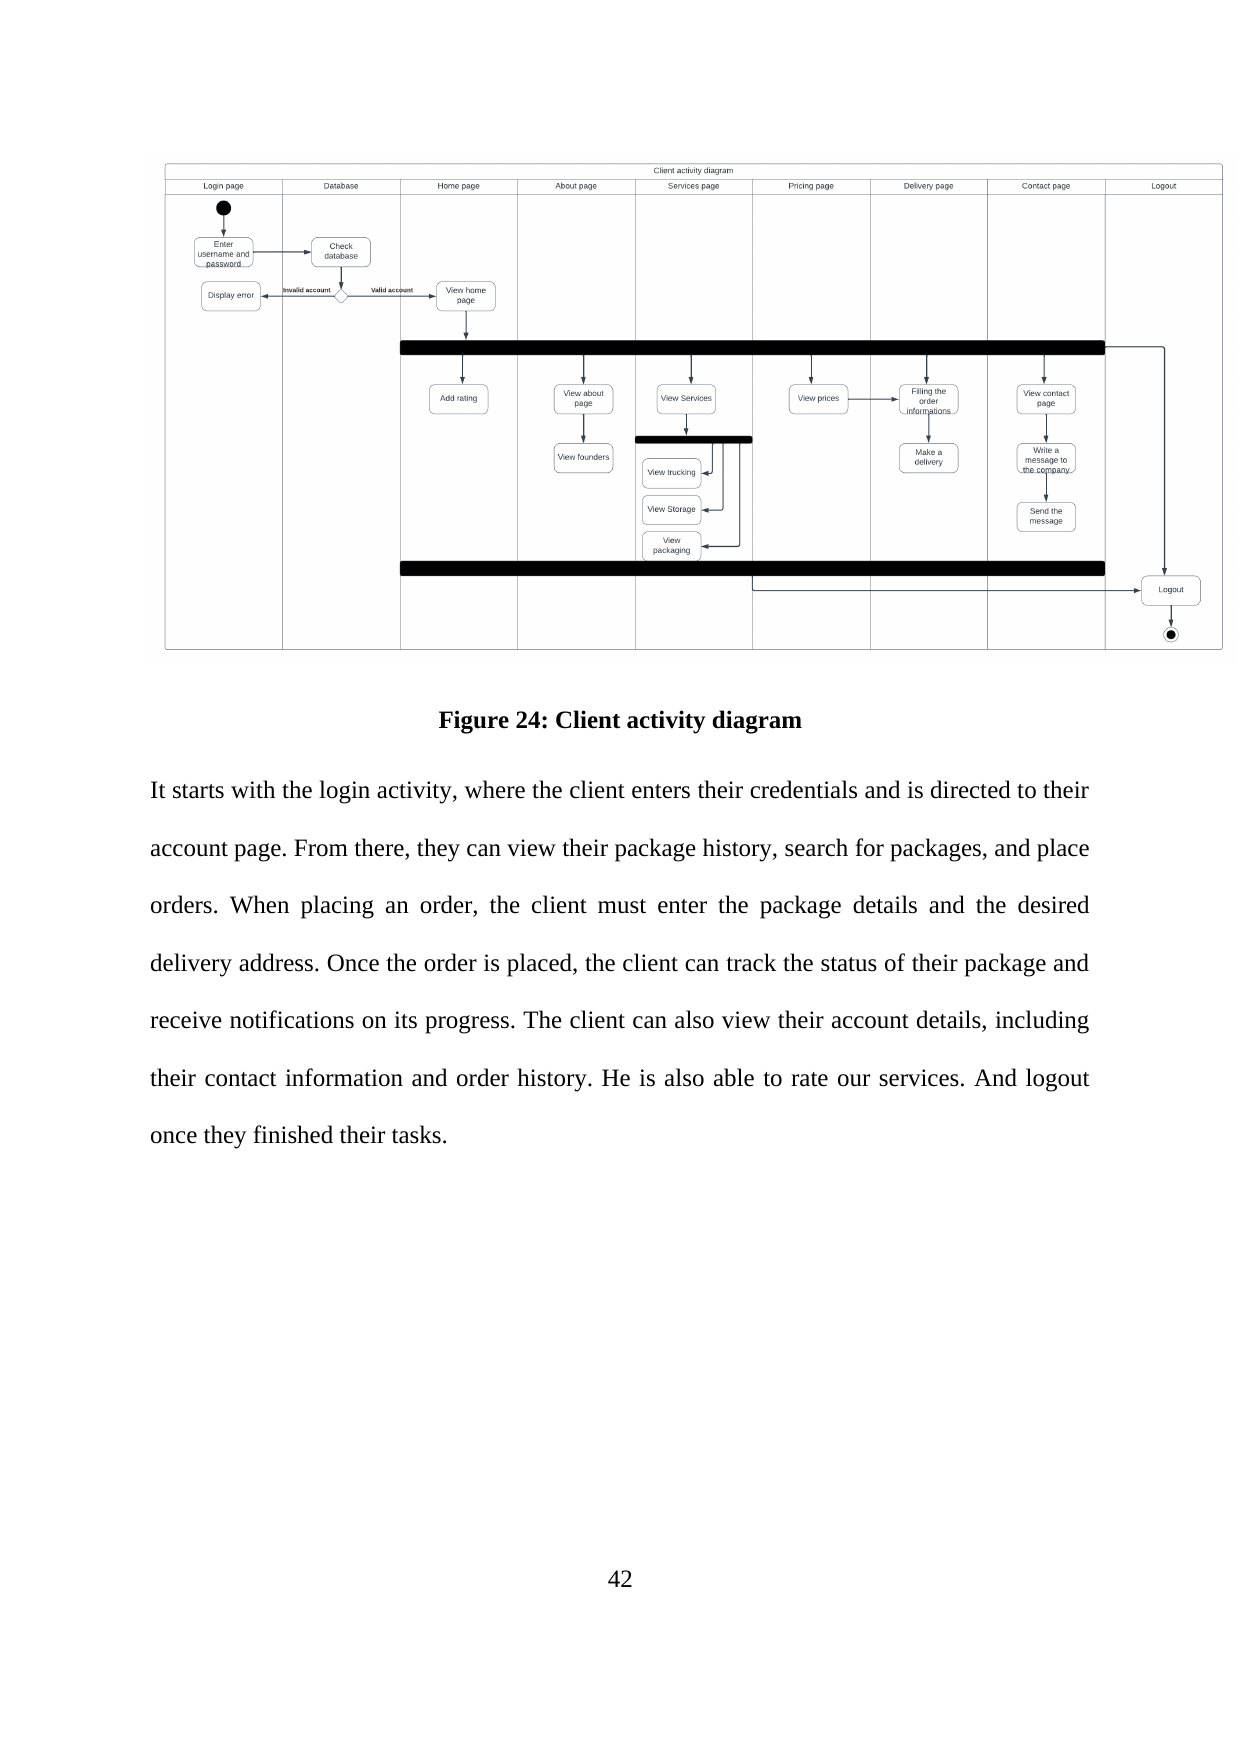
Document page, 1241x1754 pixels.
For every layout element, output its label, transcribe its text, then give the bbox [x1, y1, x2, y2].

picture [150, 150, 1237, 664]
text Figure 24: Client activity diagram [150, 705, 1090, 734]
text It starts with the login activity, where the client enters their credentials and is directed to their account page. From there, they can view their package history, search for packages, and place orders. When placing an order, the client must enter the package details and the desired delivery address. Once the order is placed, the client can track the status of their package and receive notifications on its progress. The client can also view their account details, including their contact information and order history. He is also able to rate our services. And logout once they finished their tasks. [150, 775, 1090, 1149]
